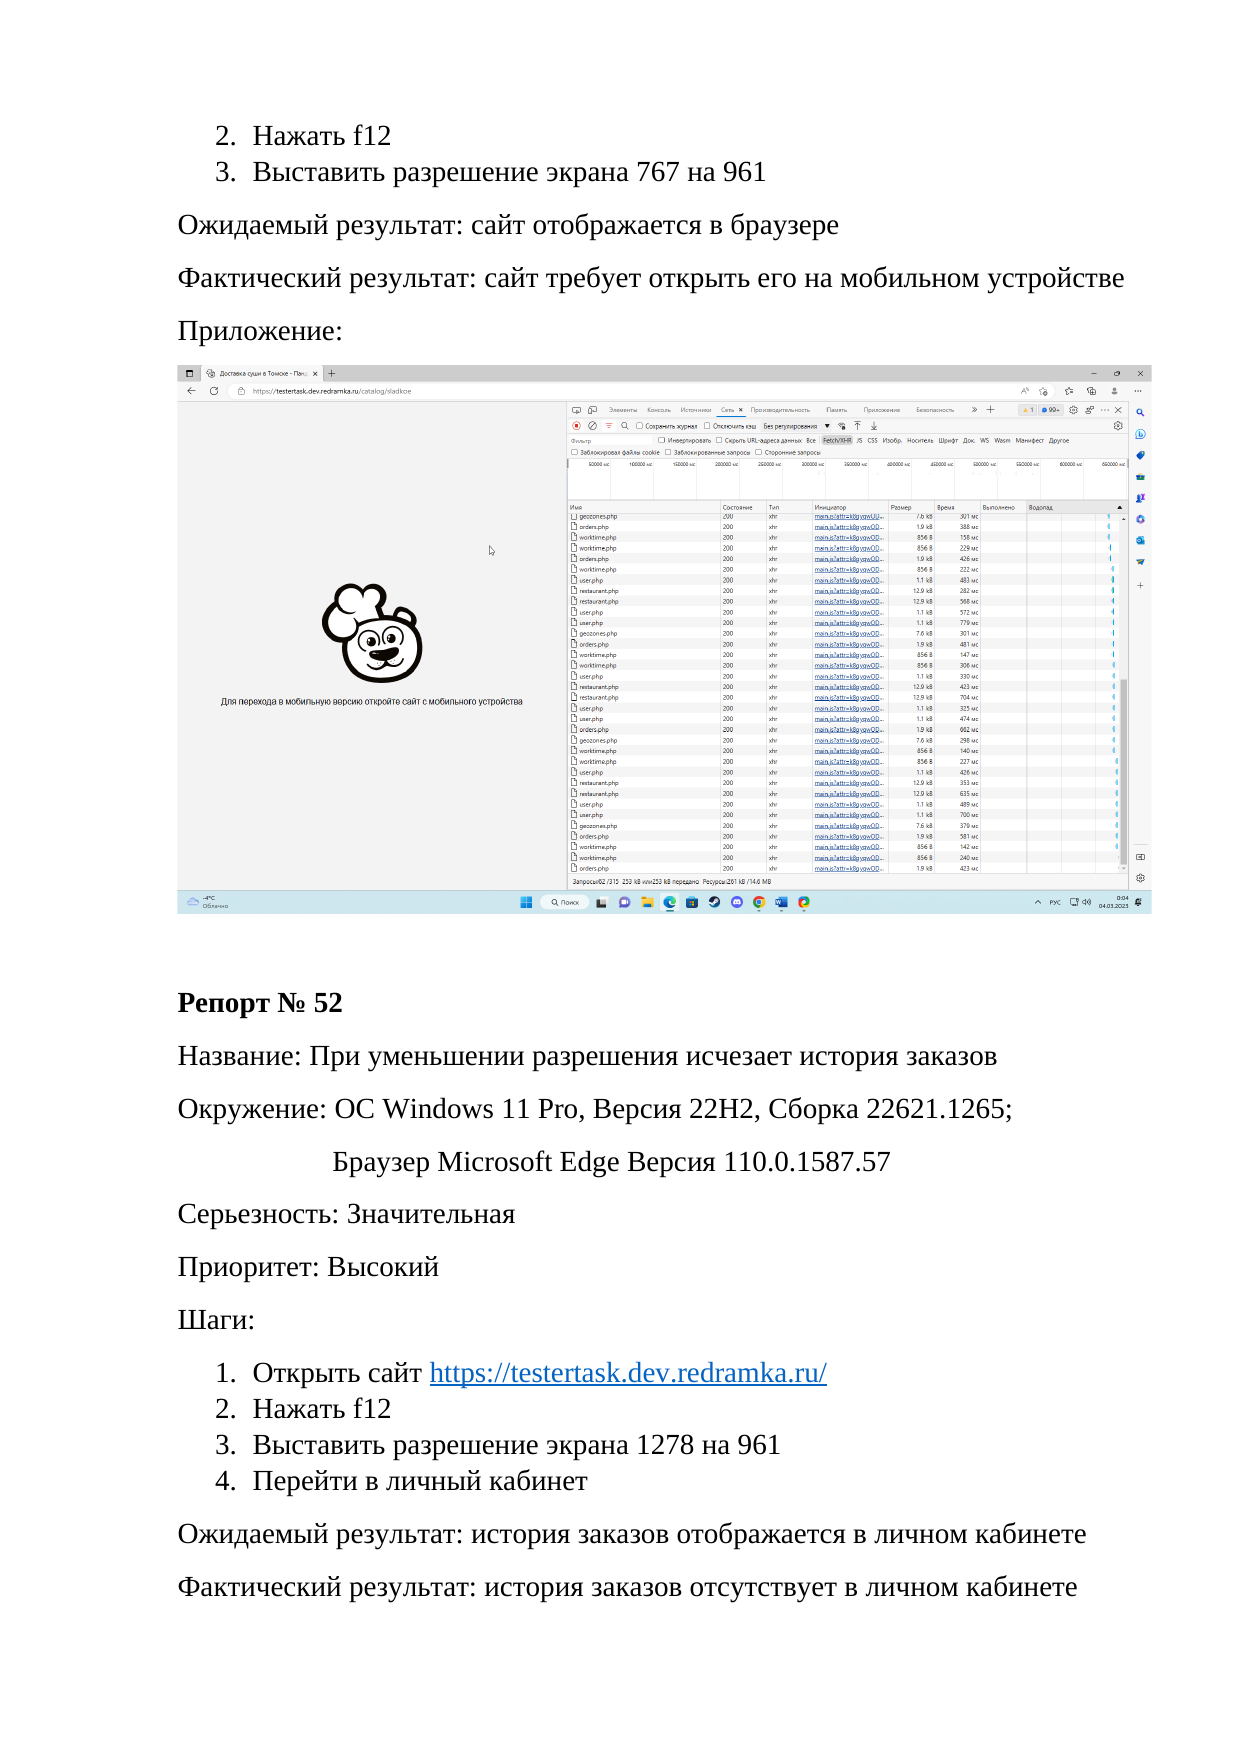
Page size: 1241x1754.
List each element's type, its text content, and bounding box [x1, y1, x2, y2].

text Серьезность: Значительная [177, 1197, 1152, 1230]
text Репорт № 52 [177, 985, 1152, 1019]
list Открыть сайт https://testertask.dev.redramka.ru/ [215, 1355, 1152, 1388]
text Фактический результат: история заказов отсутствует в личном кабинете [177, 1569, 1152, 1603]
text Фактический результат: сайт требует открыть его на мобильном устройстве [177, 260, 1152, 293]
list Перейти в личный кабинет [215, 1463, 1152, 1497]
text Приложение: [177, 313, 1152, 346]
list Выставить разрешение экрана 1278 на 961 [215, 1427, 1152, 1461]
list Нажать f12 [215, 1391, 1152, 1425]
list Выставить разрешение экрана 767 на 961 [215, 154, 1152, 188]
picture [177, 365, 1152, 914]
text Браузер Microsoft Edge Версия 110.0.1587.57 [177, 1144, 1152, 1177]
text Приоритет: Высокий [177, 1249, 1152, 1283]
text Название: При уменьшении разрешения исчезает история заказов [177, 1038, 1152, 1072]
text Шаги: [177, 1302, 1152, 1336]
text Окружение: OC Windows 11 Pro, Версия 22H2, Сборка 22621.1265; [177, 1091, 1152, 1124]
text Ожидаемый результат: сайт отображается в браузере [177, 207, 1152, 241]
list Нажать f12 [215, 118, 1152, 152]
text Ожидаемый результат: история заказов отображается в личном кабинете [177, 1516, 1152, 1550]
